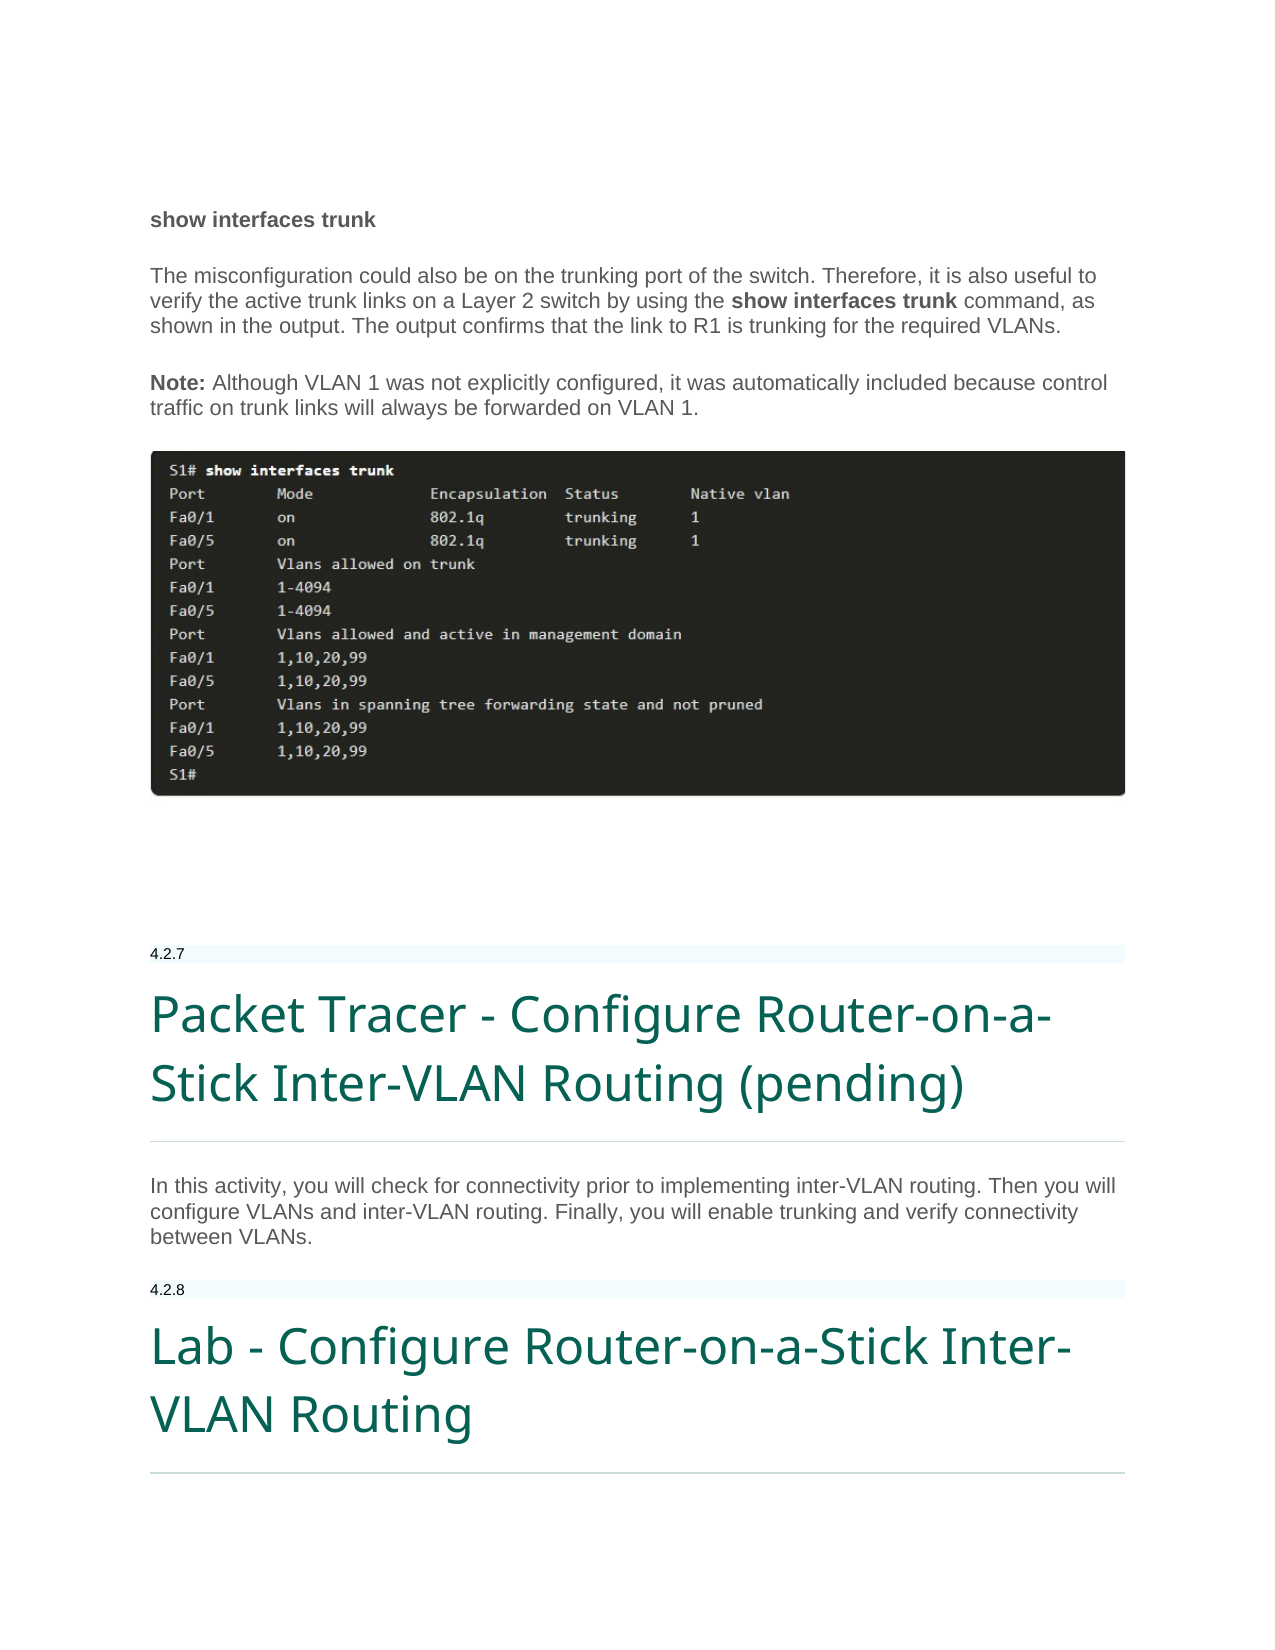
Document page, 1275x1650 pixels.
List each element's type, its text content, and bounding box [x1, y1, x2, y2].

picture [150, 451, 1125, 801]
text In this activity, you will check for connectivity prior to implementing inter-VLAN routing. Then you will configure VLANs and inter-VLAN routing. Finally, you will enable trunking and verify connectivity between VLANs. [150, 1173, 1125, 1249]
text Note: Although VLAN 1 was not explicitly configured, it was automatically included because control traffic on trunk links will always be forwarded on VLAN 1. [150, 370, 1125, 420]
text 4.2.8 [150, 1280, 1125, 1298]
subtitle Packet Tracer - Configure Router-on-a-Stick Inter-VLAN Routing (pending) [150, 979, 1125, 1141]
text 4.2.7 [150, 945, 1125, 963]
text The misconfiguration could also be on the trunking port of the switch. Therefore, it is also useful to verify the active trunk links on a Layer 2 switch by using the show interfaces trunk command, as shown in the output. The output confirms that the link to R1 is trunking for the required VLANs. [150, 263, 1125, 338]
text Lab - Configure Router-on-a-Stick Inter-VLAN Routing [150, 1311, 1125, 1472]
text show interfaces trunk [150, 206, 1125, 232]
